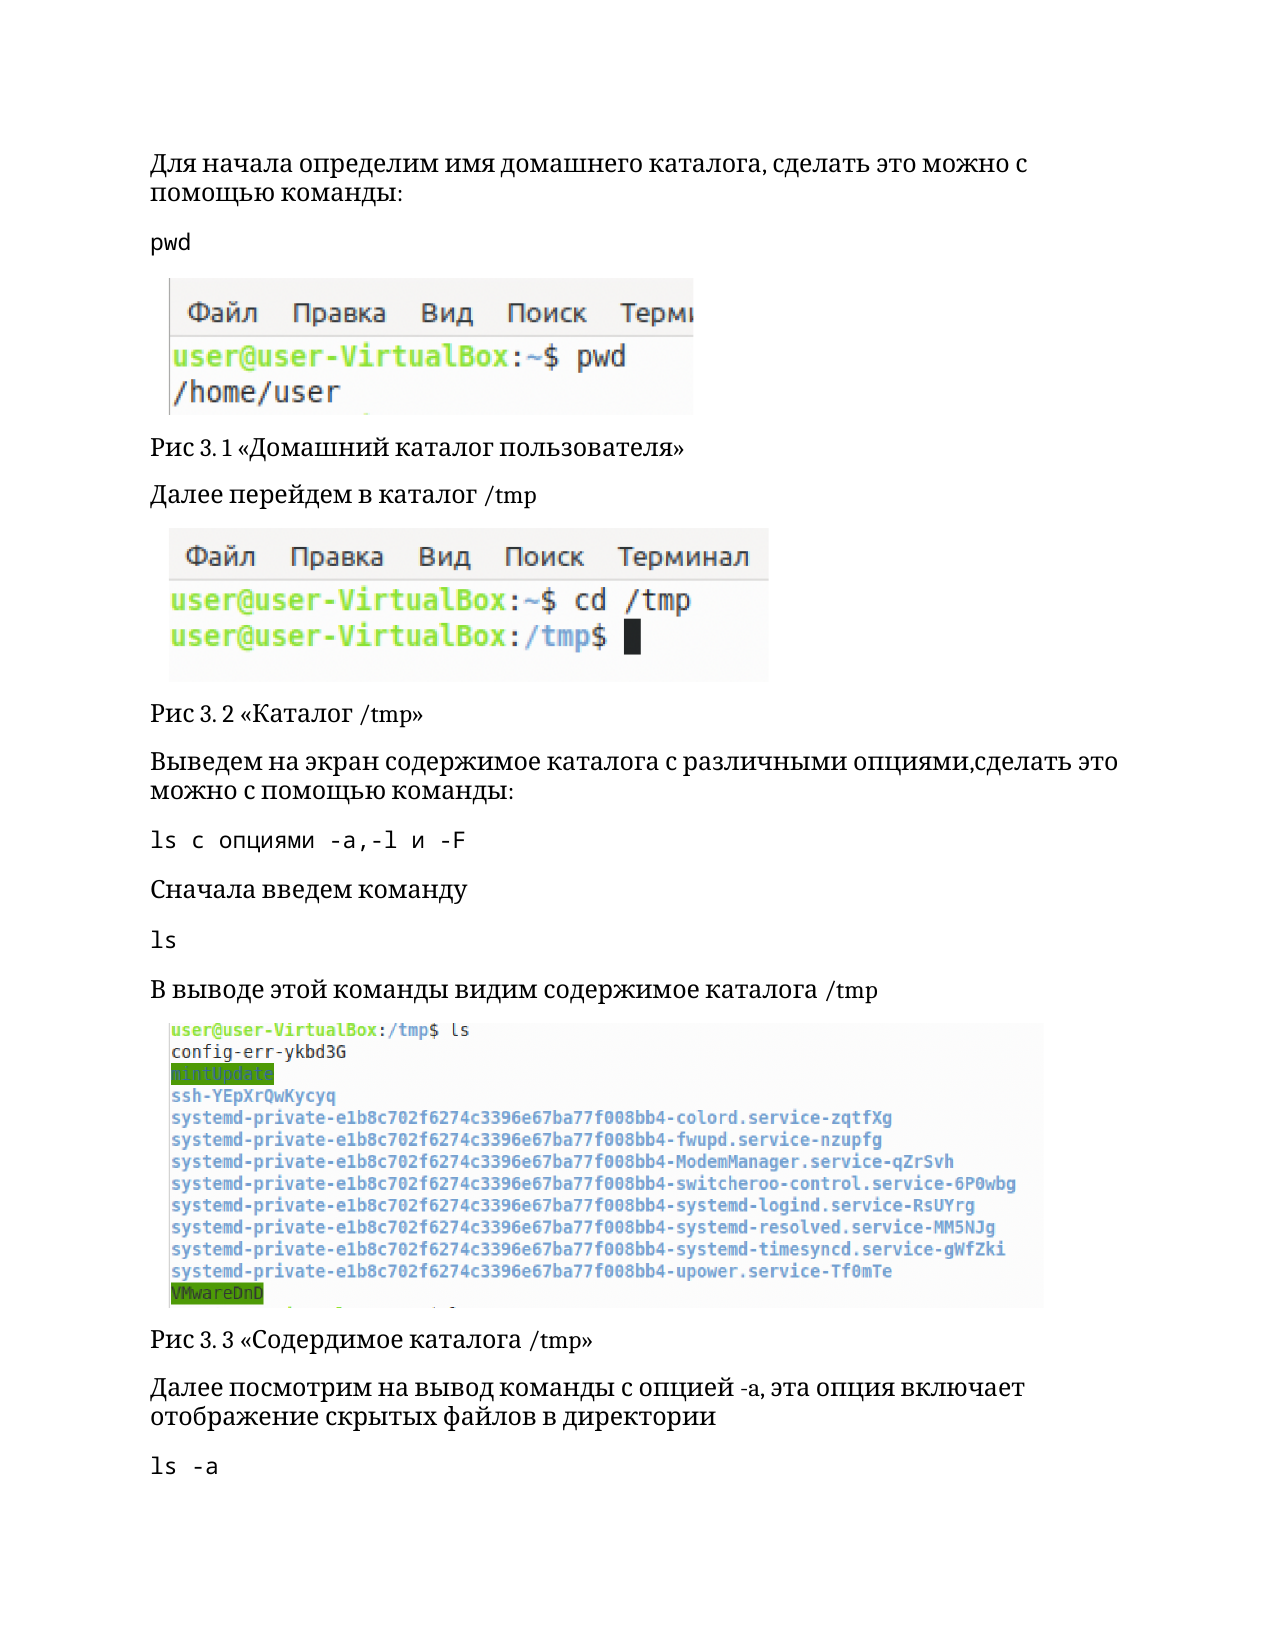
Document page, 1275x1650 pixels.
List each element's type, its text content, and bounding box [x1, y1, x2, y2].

text pwd [150, 226, 1125, 257]
picture [168, 1023, 1044, 1308]
text ls c опциями -a,-l и -F [150, 824, 1125, 855]
text Рис 3. 2 «Каталог /tmp» [150, 700, 1125, 729]
text Далее перейдем в каталог /tmp [150, 481, 1125, 510]
text ls -a [150, 1450, 1125, 1481]
text Далее посмотрим на вывод команды с опцией -a, эта опция включает отображение скрытых файлов в директории [150, 1374, 1125, 1431]
picture [168, 278, 694, 415]
text Сначала введем команду [150, 876, 1125, 905]
picture [168, 528, 769, 682]
text Для начала определим имя домашнего каталога, сделать это можно с помощью команды: [150, 150, 1125, 207]
text Выведем на экран содержимое каталога с различными опциями,сделать это можно с помощью команды: [150, 748, 1125, 805]
text ls [150, 924, 1125, 955]
text Рис 3. 3 «Содердимое каталога /tmp» [150, 1326, 1125, 1355]
text Рис 3. 1 «Домашний каталог пользователя» [150, 433, 1125, 462]
text В выводе этой команды видим содержимое каталога /tmp [150, 976, 1125, 1004]
